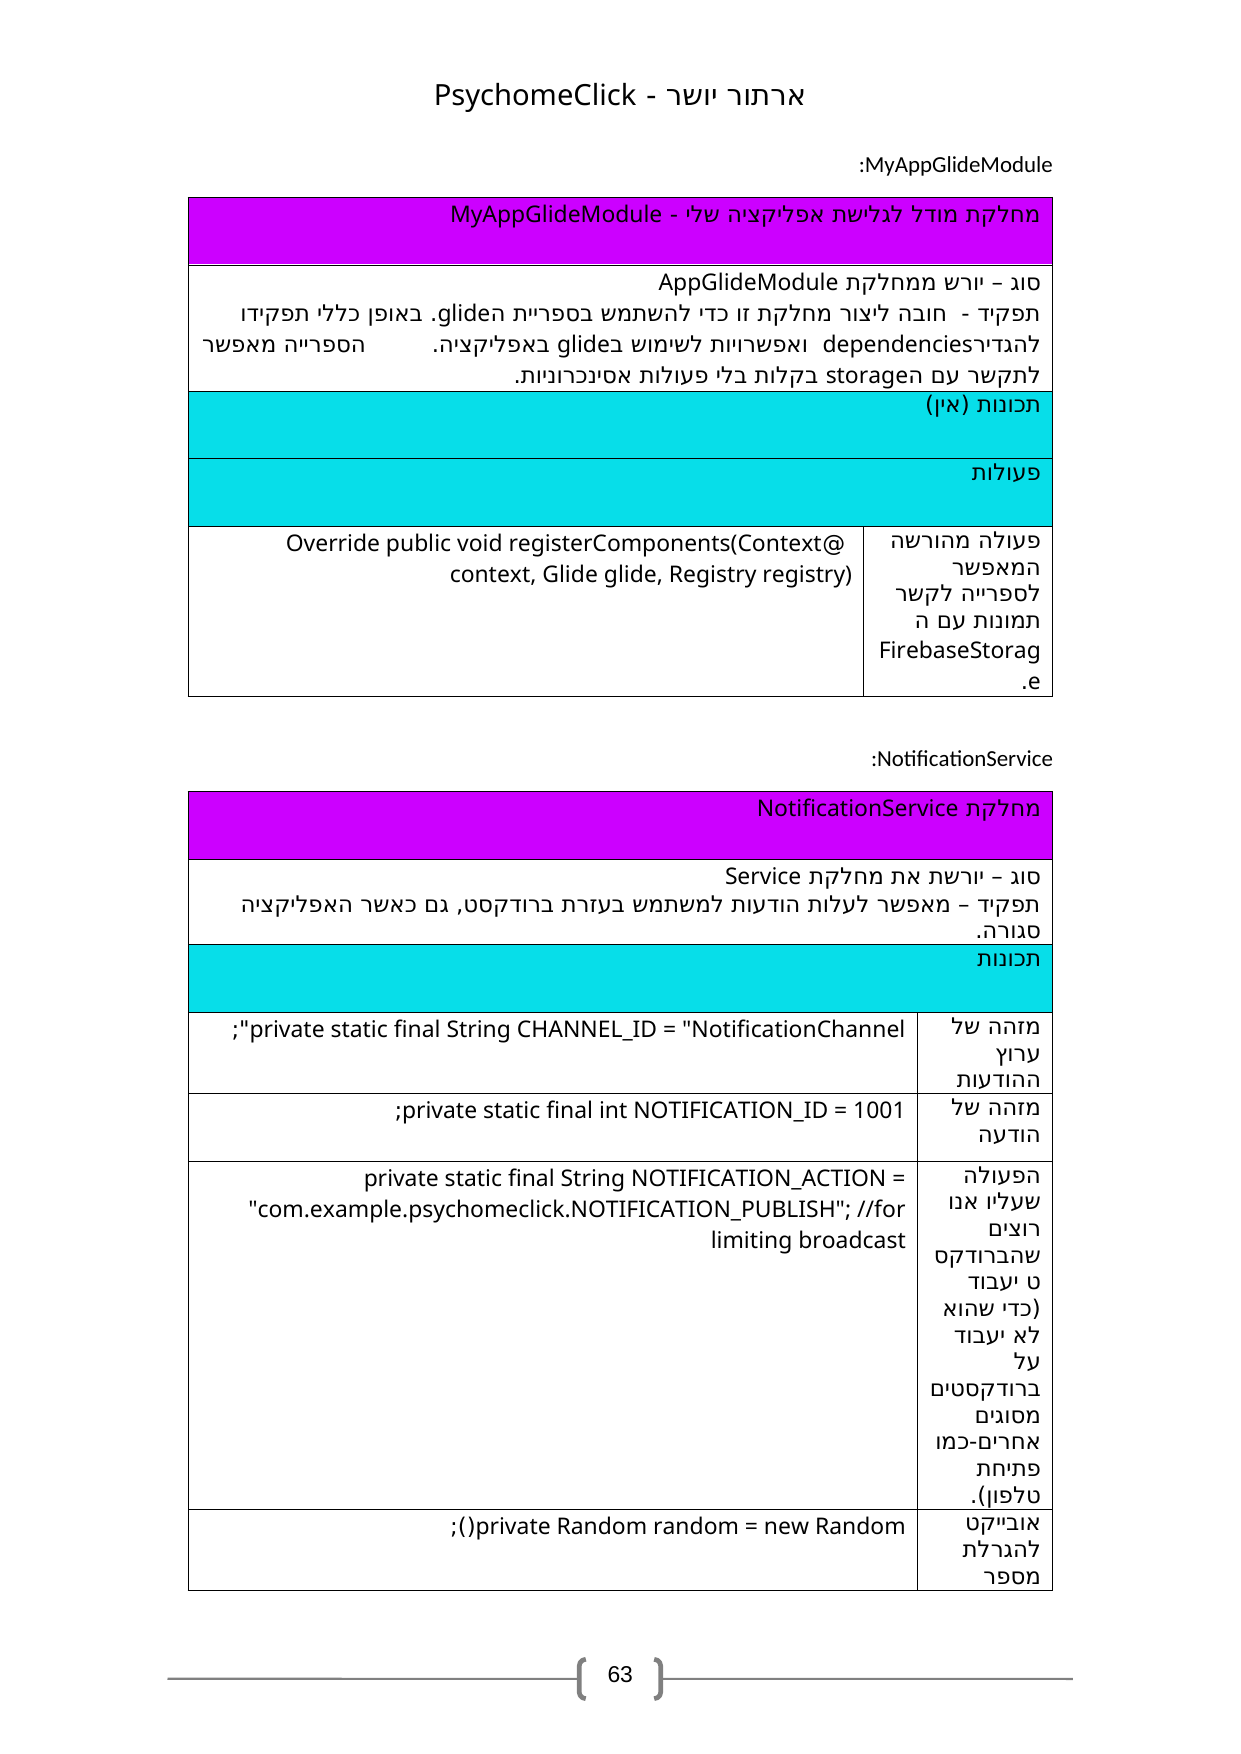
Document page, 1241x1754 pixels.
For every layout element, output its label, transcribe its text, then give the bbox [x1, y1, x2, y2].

table_header מחלקת מודל לגלישת אפליקציה שלי - MyAppGlideModule [189, 198, 1052, 264]
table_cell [189, 1510, 917, 1589]
table_cell פעולות [189, 459, 1052, 526]
table_cell מזהה של ערוץ ההודעות [918, 1013, 1052, 1093]
table_cell @Override public void registerComponents(Context context, Glide glide, Registry registry) [189, 527, 863, 696]
table_cell מזהה של הודעה [918, 1094, 1052, 1161]
table_cell private static final String CHANNEL_ID = "NotificationChannel"; [189, 1013, 917, 1093]
table_cell סוג – יורשת את מחלקת Service תפקיד – מאפשר לעלות הודעות למשתמש בעזרת ברודקסט, גם כאשר האפליקציה סגורה. [189, 860, 1052, 944]
table_cell private static final int NOTIFICATION_ID = 1001; [189, 1094, 917, 1161]
table_cell private static final String NOTIFICATION_ACTION = "com.example.psychomeclick.NOTIFICATION_PUBLISH"; //for limiting broadcast [189, 1162, 917, 1508]
text :NotificationService [187, 744, 1053, 772]
table_header מחלקת NotificationService [189, 792, 1052, 859]
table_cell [918, 1510, 1052, 1589]
table_cell תכונות (אין) [189, 392, 1052, 458]
table_cell הפעולה שעליו אנו רוצים שהברודקסט יעבוד (כדי שהוא לא יעבוד על ברודקסטים מסוגים אחרים-כמו פתיחת טלפון). [918, 1162, 1052, 1508]
table_cell תכונות [189, 945, 1052, 1012]
text :MyAppGlideModule [187, 150, 1053, 178]
table_cell פעולה מהורשה המאפשר לספרייה לקשר תמונות עם הFirebaseStorage. [864, 527, 1052, 696]
table_cell סוג – יורש ממחלקת AppGlideModule תפקיד - חובה ליצור מחלקת זו כדי להשתמש בספריית הglide. באופן כללי תפקידו להגדירdependencies ואפשרויות לשימוש בglide באפליקציה. הספרייה מאפשר לתקשר עם הstorage בקלות בלי פעולות אסינכרוניות. [189, 266, 1052, 391]
